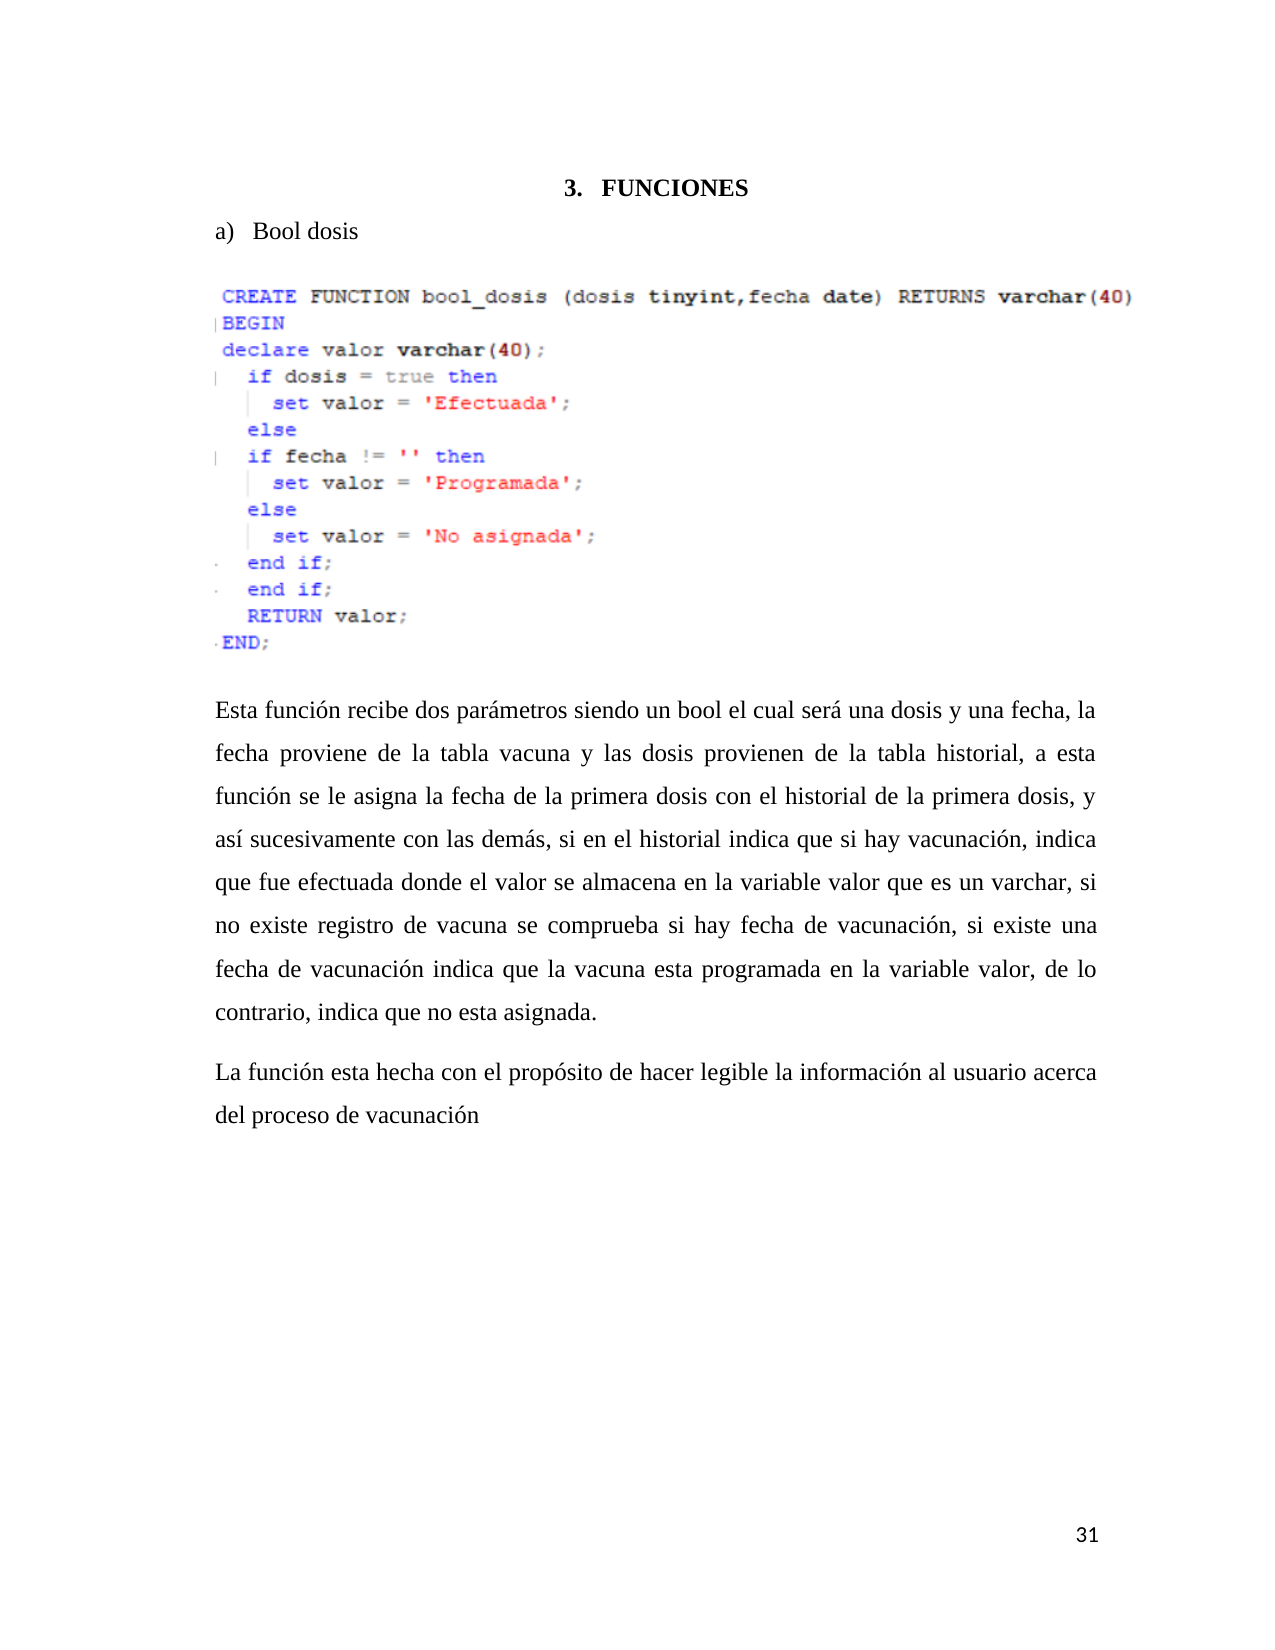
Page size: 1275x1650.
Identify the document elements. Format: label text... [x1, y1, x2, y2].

text La función esta hecha con el propósito de hacer legible la información al usuario acerca del proceso de vacunación [215, 1057, 1098, 1128]
text Esta función recibe dos parámetros siendo un bool el cual será una dosis y una fecha, la fecha proviene de la tabla vacuna y las dosis provienen de la tabla historial, a esta función se le asigna la fecha de la primera dosis con el historial de la primera dosis, y así sucesivamente con las demás, si en el historial indica que si hay vacunación, indica que fue efectuada donde el valor se almacena en la variable valor que es un varchar, si no existe registro de vacuna se comprueba si hay fecha de vacunación, si existe una fecha de vacunación indica que la vacuna esta programada en la variable valor, de lo contrario, indica que no esta asignada. [215, 695, 1098, 1026]
list FUNCIONES [215, 173, 1098, 201]
picture [214, 275, 1147, 665]
list Bool dosis [215, 216, 1098, 244]
